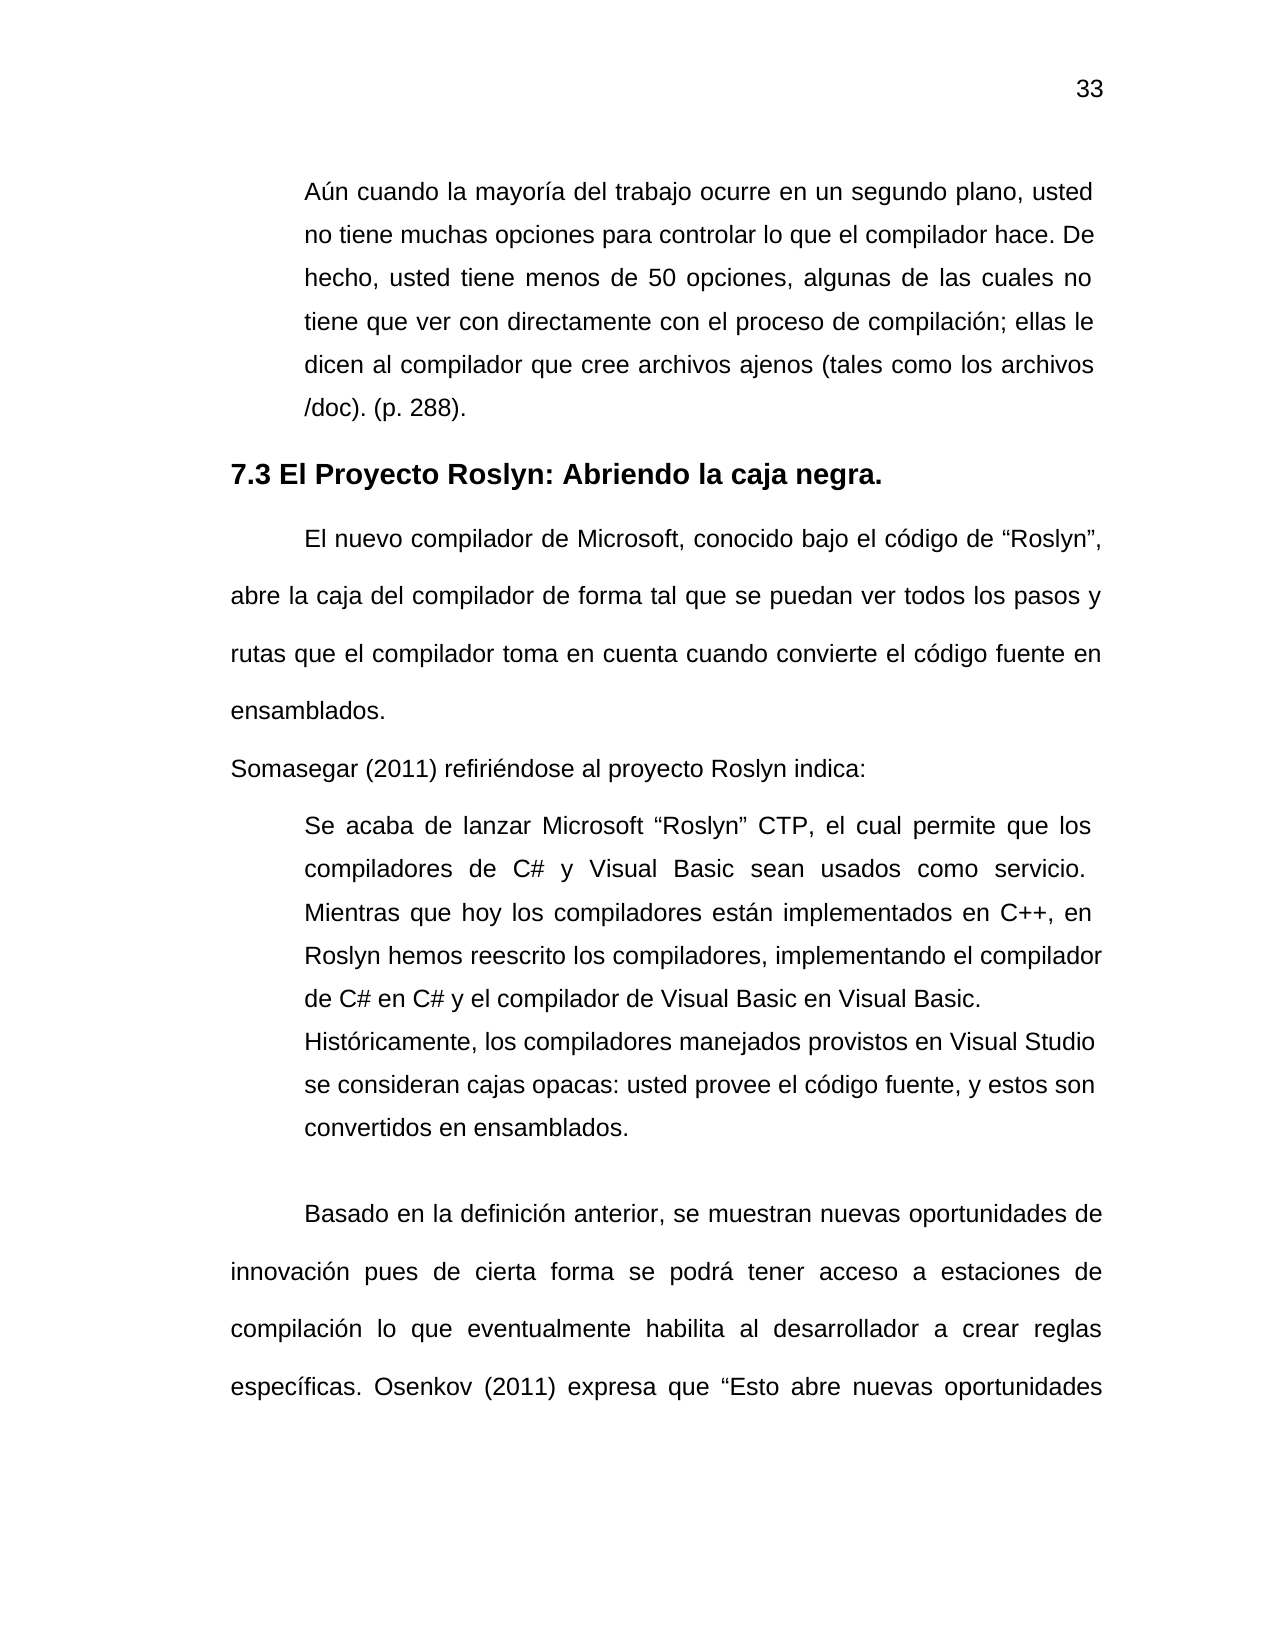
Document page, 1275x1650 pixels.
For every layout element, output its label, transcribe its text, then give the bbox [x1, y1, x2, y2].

subtitle 7.3 El Proyecto Roslyn: Abriendo la caja negra. [230, 457, 1104, 490]
text Se acaba de lanzar Microsoft “Roslyn” CTP, el cual permite que los compiladores de C# y Visual Basic sean usados como servicio. Mientras que hoy los compiladores están implementados en C++, en Roslyn hemos reescrito los compiladores, implementando el compilador de C# en C# y el compilador de Visual Basic en Visual Basic. [230, 811, 1104, 1013]
text Aún cuando la mayoría del trabajo ocurre en un segundo plano, usted no tiene muchas opciones para controlar lo que el compilador hace. De hecho, usted tiene menos de 50 opciones, algunas de las cuales no tiene que ver con directamente con el proceso de compilación; ellas le dicen al compilador que cree archivos ajenos (tales como los archivos /doc). (p. 288). [230, 177, 1104, 422]
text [230, 1199, 1104, 1401]
text El nuevo compilador de Microsoft, conocido bajo el código de “Roslyn”, abre la caja del compilador de forma tal que se puedan ver todos los pasos y rutas que el compilador toma en cuenta cuando convierte el código fuente en ensamblados. [230, 524, 1104, 725]
text Somasegar (2011) refiriéndose al proyecto Roslyn indica: [230, 754, 1104, 783]
text Históricamente, los compiladores manejados provistos en Visual Studio se consideran cajas opacas: usted provee el código fuente, y estos son convertidos en ensamblados. [230, 1027, 1104, 1142]
